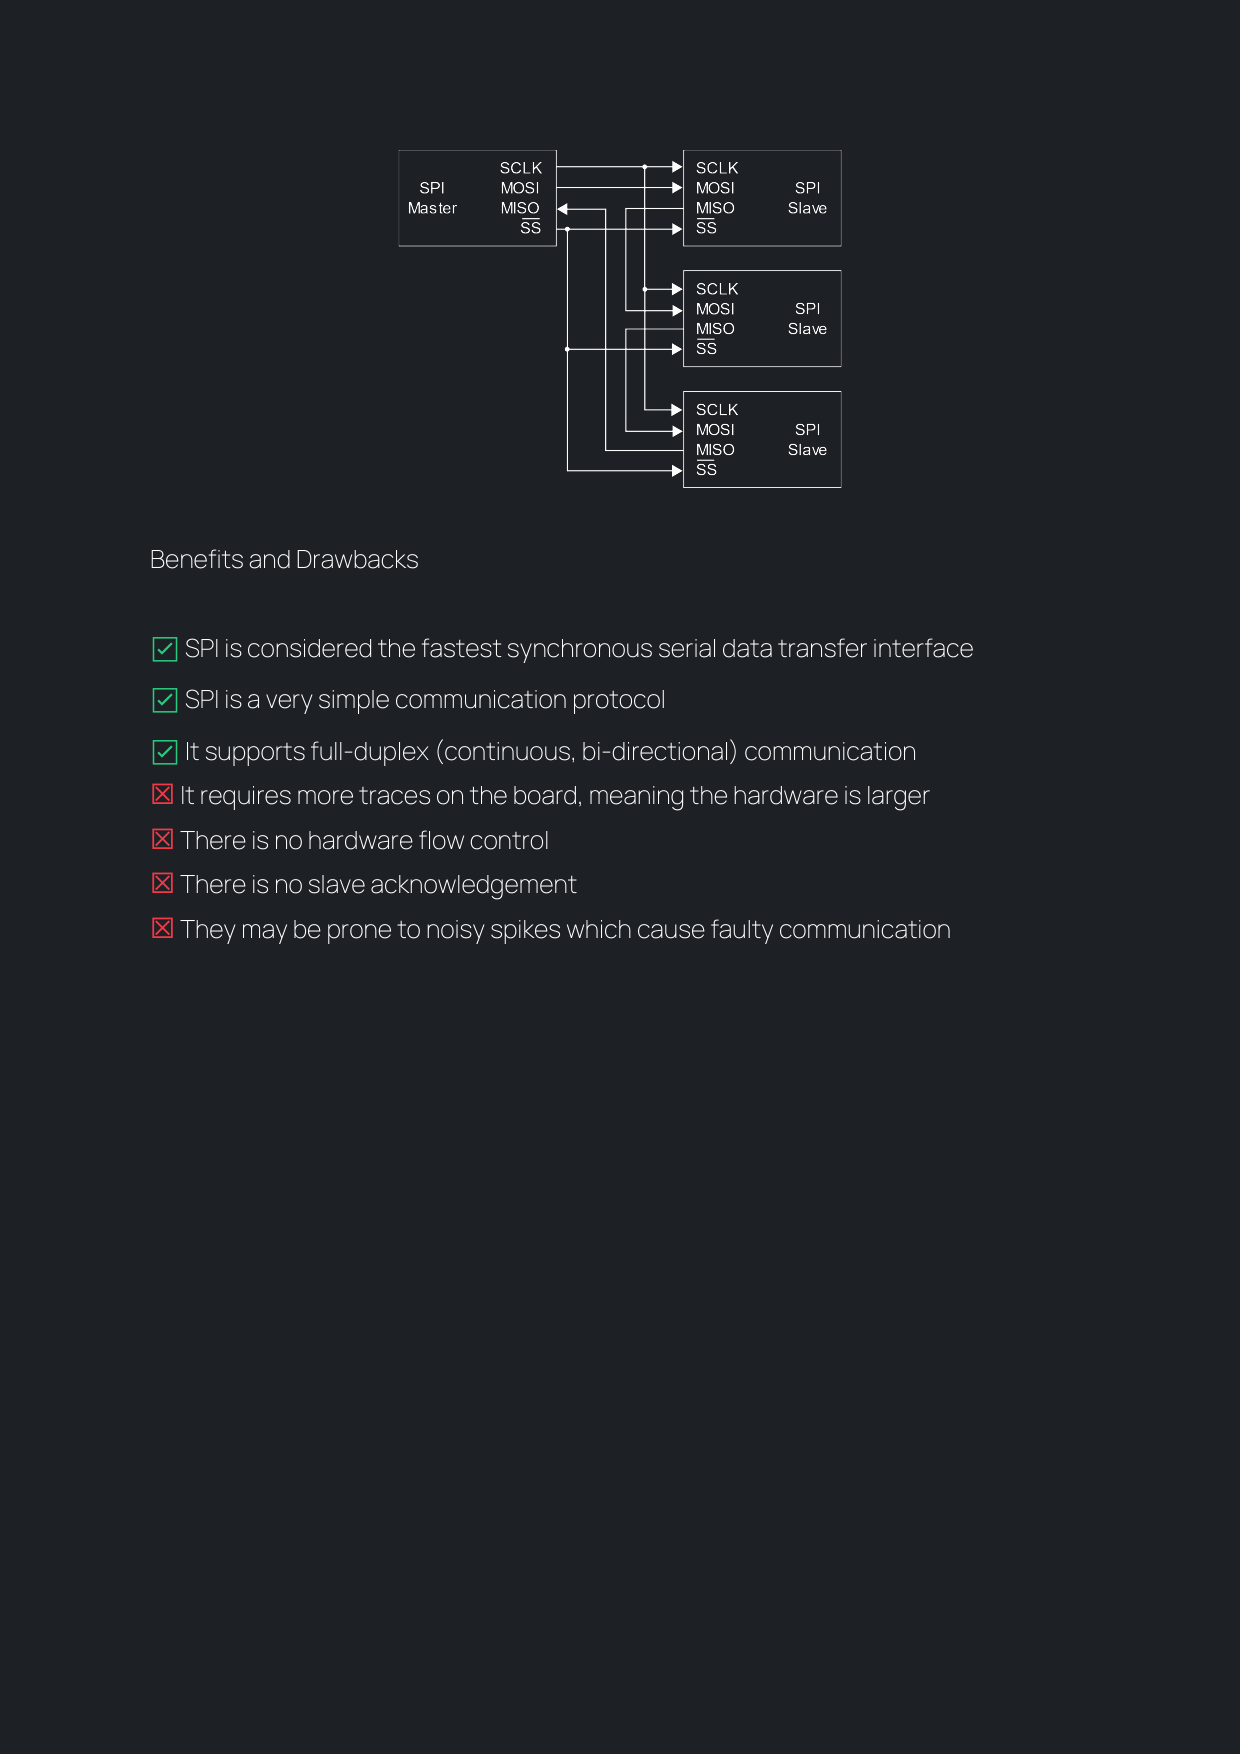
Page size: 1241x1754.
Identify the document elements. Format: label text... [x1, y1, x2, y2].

picture [398, 150, 842, 488]
text ☒ They may be prone to noisy spikes which cause faulty communication [150, 907, 1090, 946]
text ☒ There is no slave acknowledgement [150, 862, 1090, 901]
text ☑ It supports full-duplex (continuous, bi-directional) communication [150, 733, 1090, 768]
text ☑ SPI is considered the fastest synchronous serial data transfer interface [150, 631, 1090, 665]
subtitle Benefits and Drawbacks [150, 542, 1090, 576]
text ☑ SPI is a very simple communication protocol [150, 682, 1090, 716]
text ☒ There is no hardware flow control [150, 818, 1090, 857]
text ☒ It requires more traces on the board, meaning the hardware is larger [150, 773, 1090, 812]
